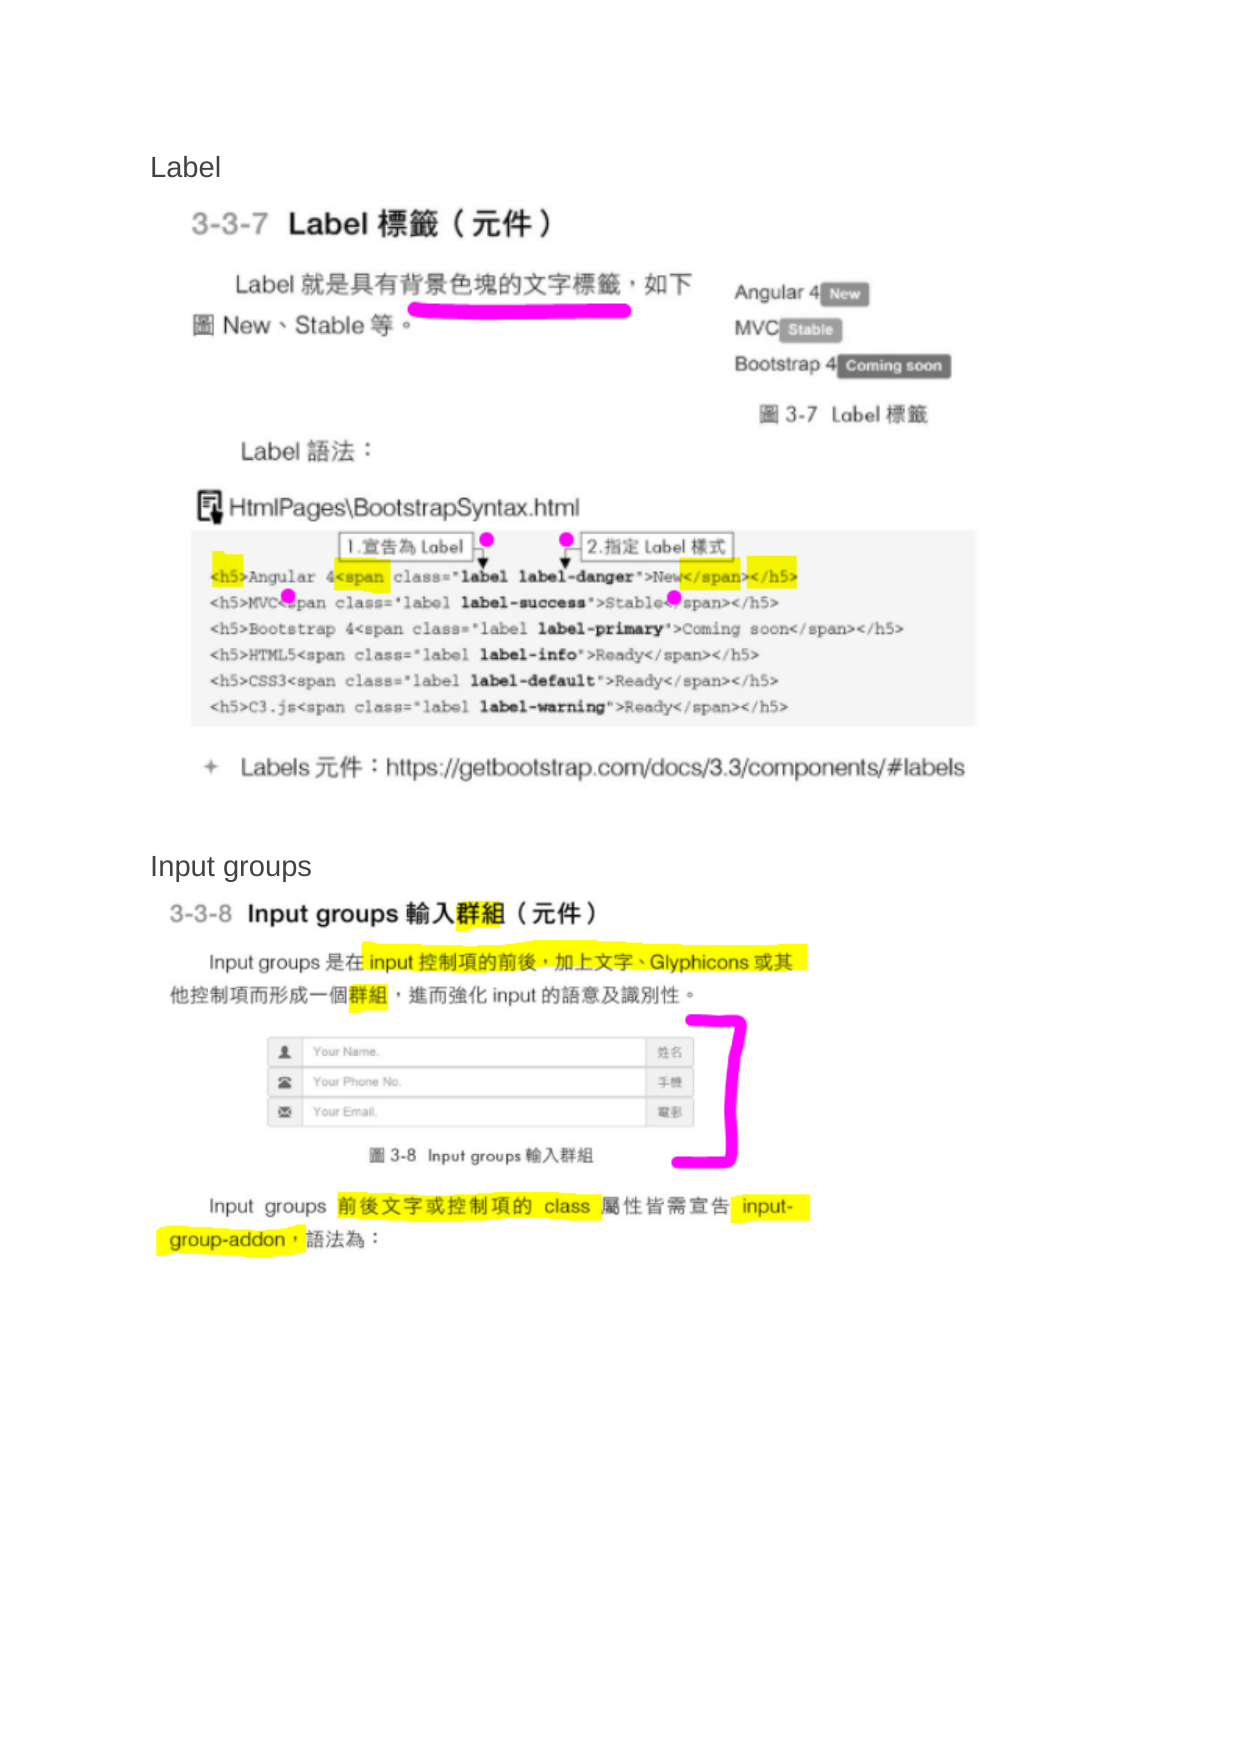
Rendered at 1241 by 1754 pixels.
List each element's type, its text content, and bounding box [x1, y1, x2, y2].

subtitle Input groups [150, 849, 1090, 883]
picture [150, 891, 818, 1285]
picture [150, 191, 994, 813]
subtitle Label [150, 150, 1090, 183]
